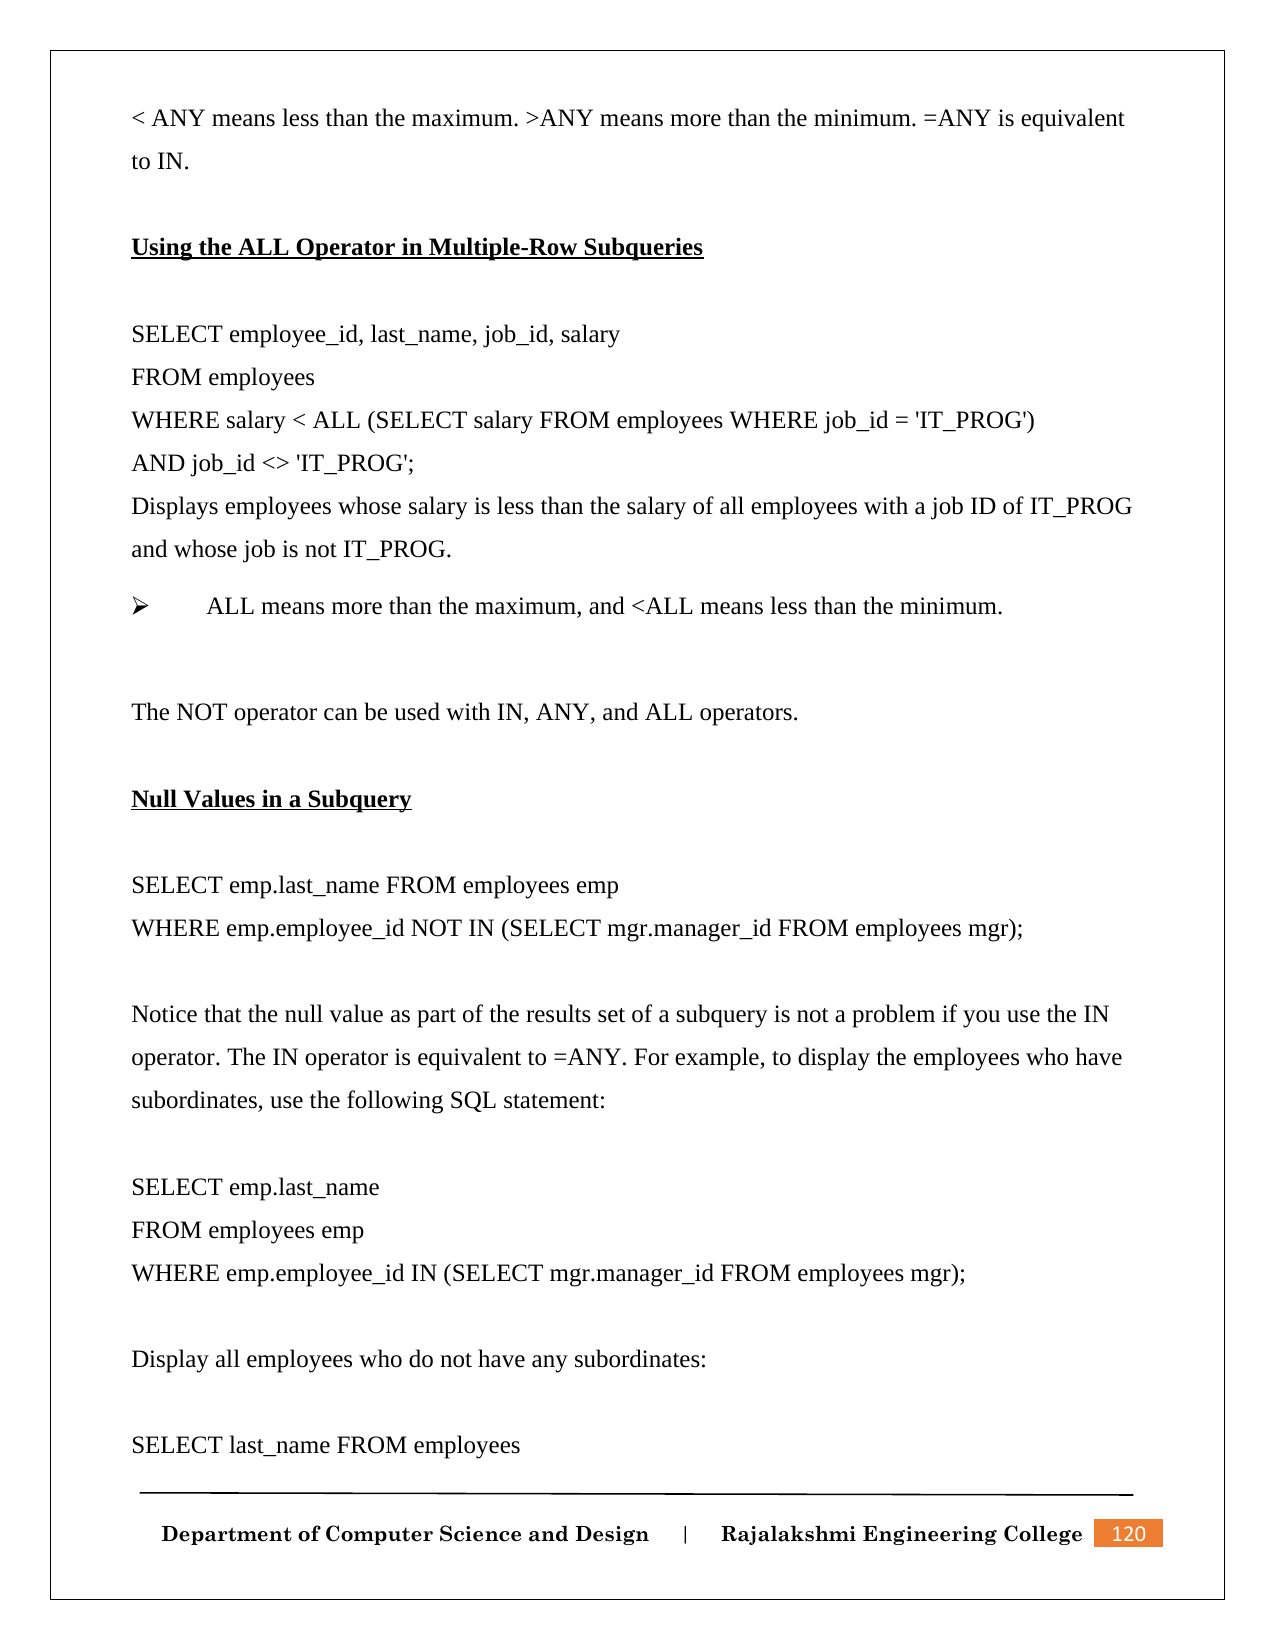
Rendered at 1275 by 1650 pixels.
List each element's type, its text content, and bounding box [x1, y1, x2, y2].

text AND job_id <> 'IT_PROG'; [131, 448, 1144, 477]
text WHERE salary < ALL (SELECT salary FROM employees WHERE job_id = 'IT_PROG') [131, 405, 1144, 434]
text Null Values in a Subquery [131, 784, 1144, 812]
text WHERE emp.employee_id IN (SELECT mgr.manager_id FROM employees mgr); [131, 1258, 1144, 1287]
text Notice that the null value as part of the results set of a subquery is not a problem if you use the IN operator. The IN operator is equivalent to =ANY. For example, to display the employees who have subordinates, use the following SQL statement: [131, 999, 1144, 1114]
text Display all employees who do not have any subordinates: [131, 1344, 1144, 1373]
text WHERE emp.employee_id NOT IN (SELECT mgr.manager_id FROM employees mgr); [131, 913, 1144, 942]
text Displays employees whose salary is less than the salary of all employees with a job ID of IT_PROG and whose job is not IT_PROG. [131, 491, 1144, 563]
text SELECT emp.last_name [131, 1172, 1144, 1201]
text The NOT operator can be used with IN, ANY, and ALL operators. [131, 697, 1144, 726]
text SELECT last_name FROM employees [131, 1431, 1144, 1459]
text SELECT employee_id, last_name, job_id, salary [131, 319, 1144, 347]
text FROM employees [131, 362, 1144, 391]
text < ANY means less than the maximum. >ANY means more than the minimum. =ANY is equivalent to IN. [131, 103, 1144, 175]
text Using the ALL Operator in Multiple-Row Subqueries [131, 232, 1144, 261]
text SELECT emp.last_name FROM employees emp [131, 870, 1144, 899]
list ALL means more than the maximum, and <ALL means less than the minimum. [131, 577, 1144, 629]
text FROM employees emp [131, 1215, 1144, 1244]
